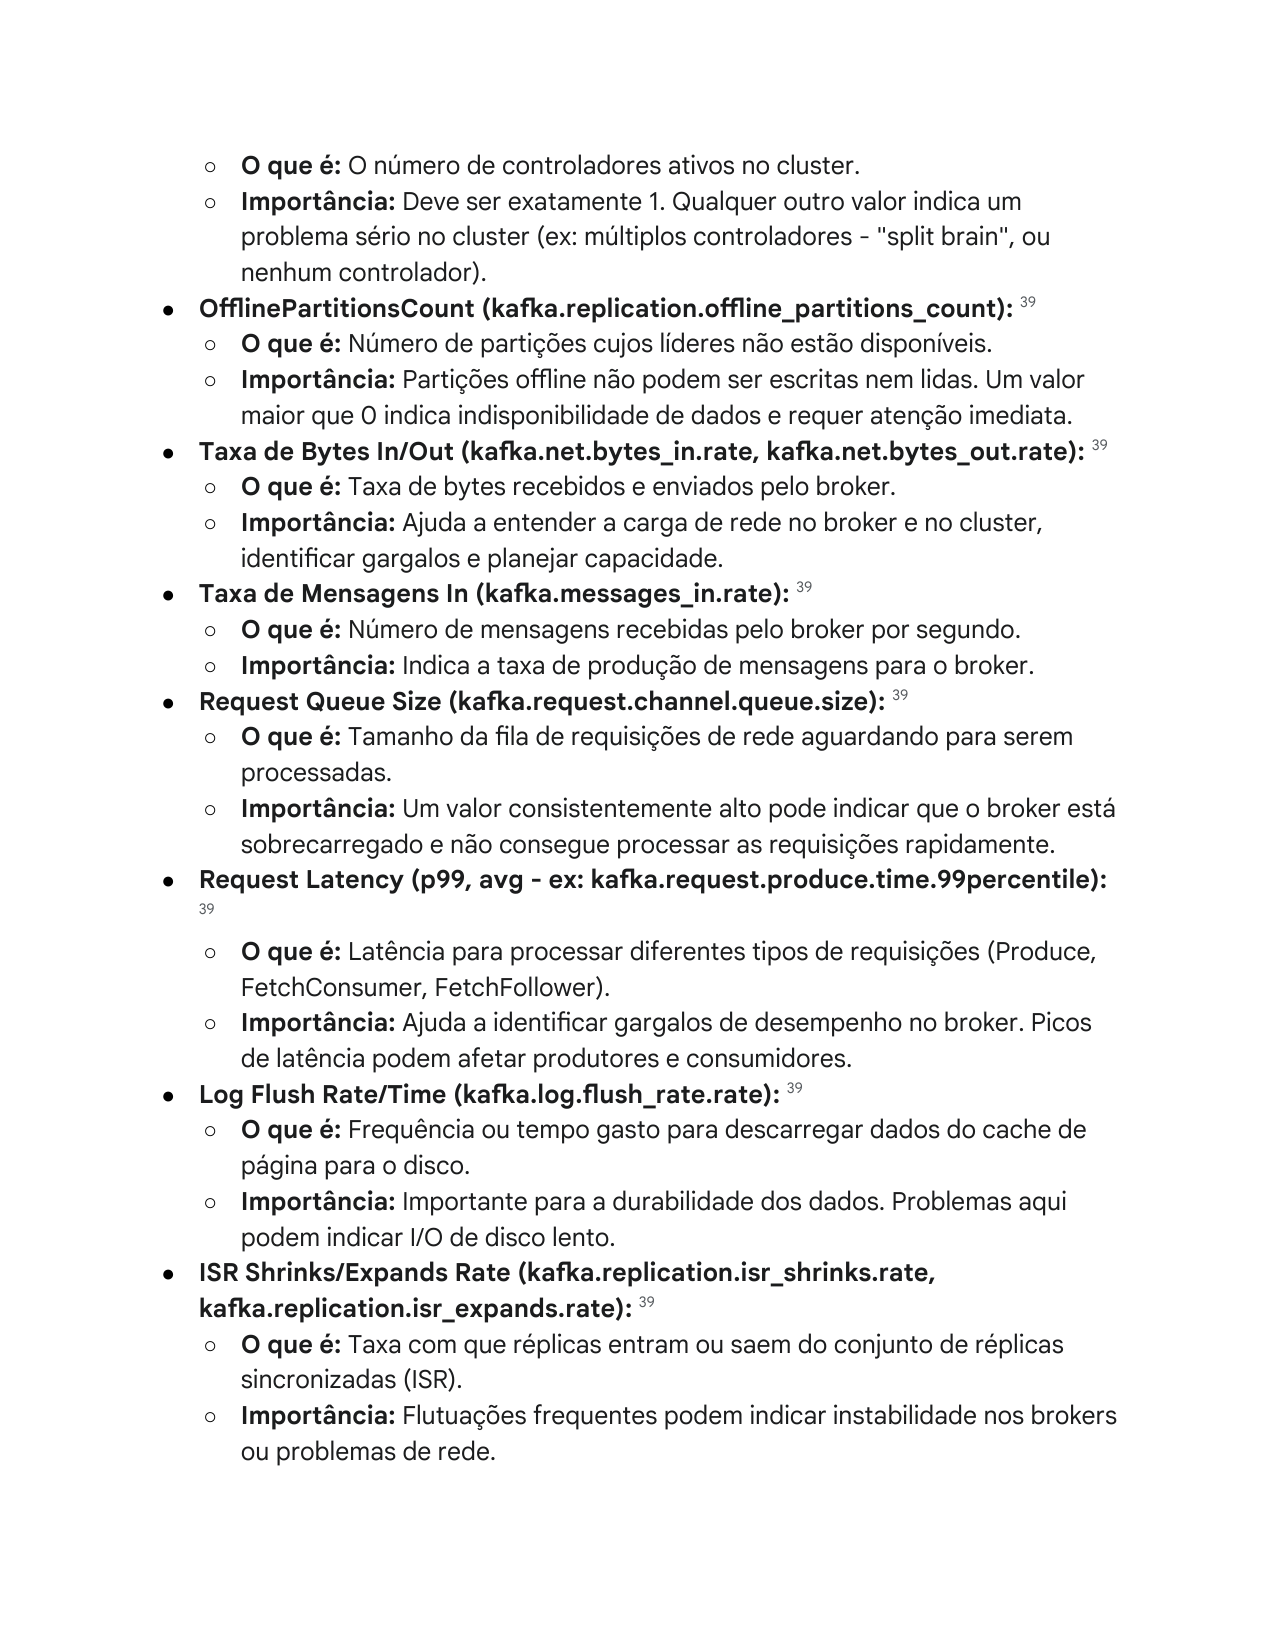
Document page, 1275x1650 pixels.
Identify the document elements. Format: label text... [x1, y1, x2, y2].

list Importância: Importante para a durabilidade dos dados. Problemas aqui podem indicar I/O de disco lento. [203, 1186, 1125, 1253]
list Importância: Deve ser exatamente 1. Qualquer outro valor indica um problema sério no cluster (ex: múltiplos controladores - "split brain", ou nenhum controlador). [203, 186, 1125, 288]
list ISR Shrinks/Expands Rate (kafka.replication.isr_shrinks.rate, kafka.replication.isr_expands.rate): 39 [161, 1258, 1125, 1325]
list O que é: Tamanho da fila de requisições de rede aguardando para serem processadas. [203, 722, 1125, 789]
list Request Latency (p99, avg - ex: kafka.request.produce.time.99percentile): 39 [161, 864, 1125, 932]
list Importância: Flutuações frequentes podem indicar instabilidade nos brokers ou problemas de rede. [203, 1401, 1125, 1468]
list Taxa de Bytes In/Out (kafka.net.bytes_in.rate, kafka.net.bytes_out.rate): 39 [161, 436, 1125, 467]
list Importância: Ajuda a entender a carga de rede no broker e no cluster, identificar gargalos e planejar capacidade. [203, 507, 1125, 574]
list O que é: O número de controladores ativos no cluster. [203, 150, 1125, 181]
list O que é: Taxa com que réplicas entram ou saem do conjunto de réplicas sincronizadas (ISR). [203, 1329, 1125, 1396]
list Importância: Um valor consistentemente alto pode indicar que o broker está sobrecarregado e não consegue processar as requisições rapidamente. [203, 793, 1125, 860]
list Importância: Partições offline não podem ser escritas nem lidas. Um valor maior que 0 indica indisponibilidade de dados e requer atenção imediata. [203, 364, 1125, 431]
list Importância: Ajuda a identificar gargalos de desempenho no broker. Picos de latência podem afetar produtores e consumidores. [203, 1007, 1125, 1074]
list O que é: Número de partições cujos líderes não estão disponíveis. [203, 329, 1125, 360]
list Request Queue Size (kafka.request.channel.queue.size): 39 [161, 686, 1125, 717]
list O que é: Latência para processar diferentes tipos de requisições (Produce, FetchConsumer, FetchFollower). [203, 936, 1125, 1003]
list OfflinePartitionsCount (kafka.replication.offline_partitions_count): 39 [161, 293, 1125, 324]
list Importância: Indica a taxa de produção de mensagens para o broker. [203, 650, 1125, 682]
list O que é: Taxa de bytes recebidos e enviados pelo broker. [203, 472, 1125, 503]
list Log Flush Rate/Time (kafka.log.flush_rate.rate): 39 [161, 1079, 1125, 1110]
list O que é: Frequência ou tempo gasto para descarregar dados do cache de página para o disco. [203, 1115, 1125, 1182]
list Taxa de Mensagens In (kafka.messages_in.rate): 39 [161, 579, 1125, 610]
list O que é: Número de mensagens recebidas pelo broker por segundo. [203, 614, 1125, 646]
